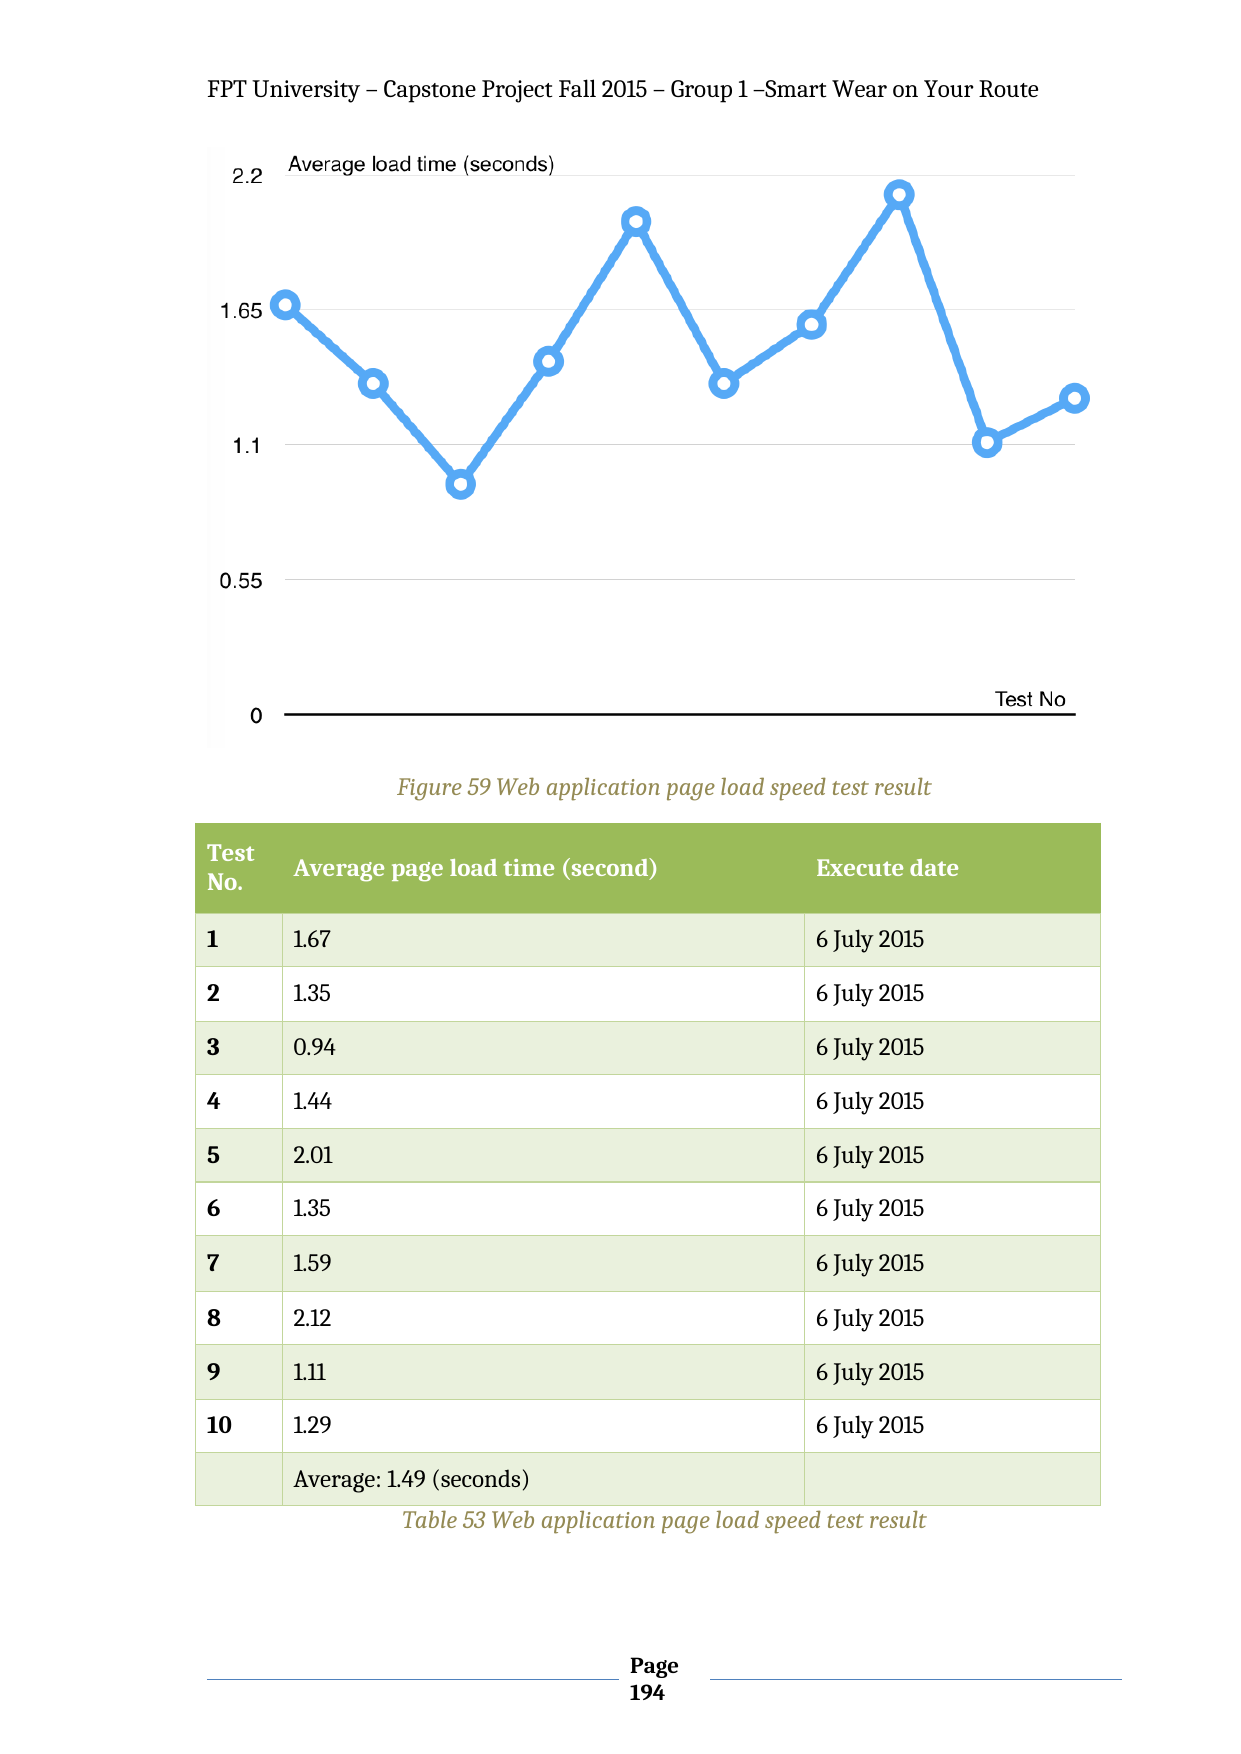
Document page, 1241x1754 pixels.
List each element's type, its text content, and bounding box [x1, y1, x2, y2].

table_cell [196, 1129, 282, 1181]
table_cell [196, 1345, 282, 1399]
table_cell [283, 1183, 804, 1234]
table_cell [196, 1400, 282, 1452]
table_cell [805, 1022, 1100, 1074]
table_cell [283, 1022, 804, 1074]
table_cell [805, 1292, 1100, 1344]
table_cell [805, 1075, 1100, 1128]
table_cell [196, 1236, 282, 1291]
picture [206, 147, 1122, 748]
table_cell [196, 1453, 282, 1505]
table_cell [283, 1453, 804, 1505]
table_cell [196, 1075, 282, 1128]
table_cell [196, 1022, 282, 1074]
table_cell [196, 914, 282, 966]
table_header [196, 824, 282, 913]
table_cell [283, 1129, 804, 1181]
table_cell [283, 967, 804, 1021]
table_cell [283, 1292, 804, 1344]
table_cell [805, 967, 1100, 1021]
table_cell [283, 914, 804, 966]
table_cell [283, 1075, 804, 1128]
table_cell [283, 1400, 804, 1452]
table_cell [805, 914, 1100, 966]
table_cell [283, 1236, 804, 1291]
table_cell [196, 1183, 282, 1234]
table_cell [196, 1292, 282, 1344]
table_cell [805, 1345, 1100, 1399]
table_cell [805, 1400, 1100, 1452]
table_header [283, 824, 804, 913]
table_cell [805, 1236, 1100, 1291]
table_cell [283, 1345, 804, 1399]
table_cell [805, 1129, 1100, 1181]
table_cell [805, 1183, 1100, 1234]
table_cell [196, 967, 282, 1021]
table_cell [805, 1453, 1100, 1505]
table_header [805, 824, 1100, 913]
